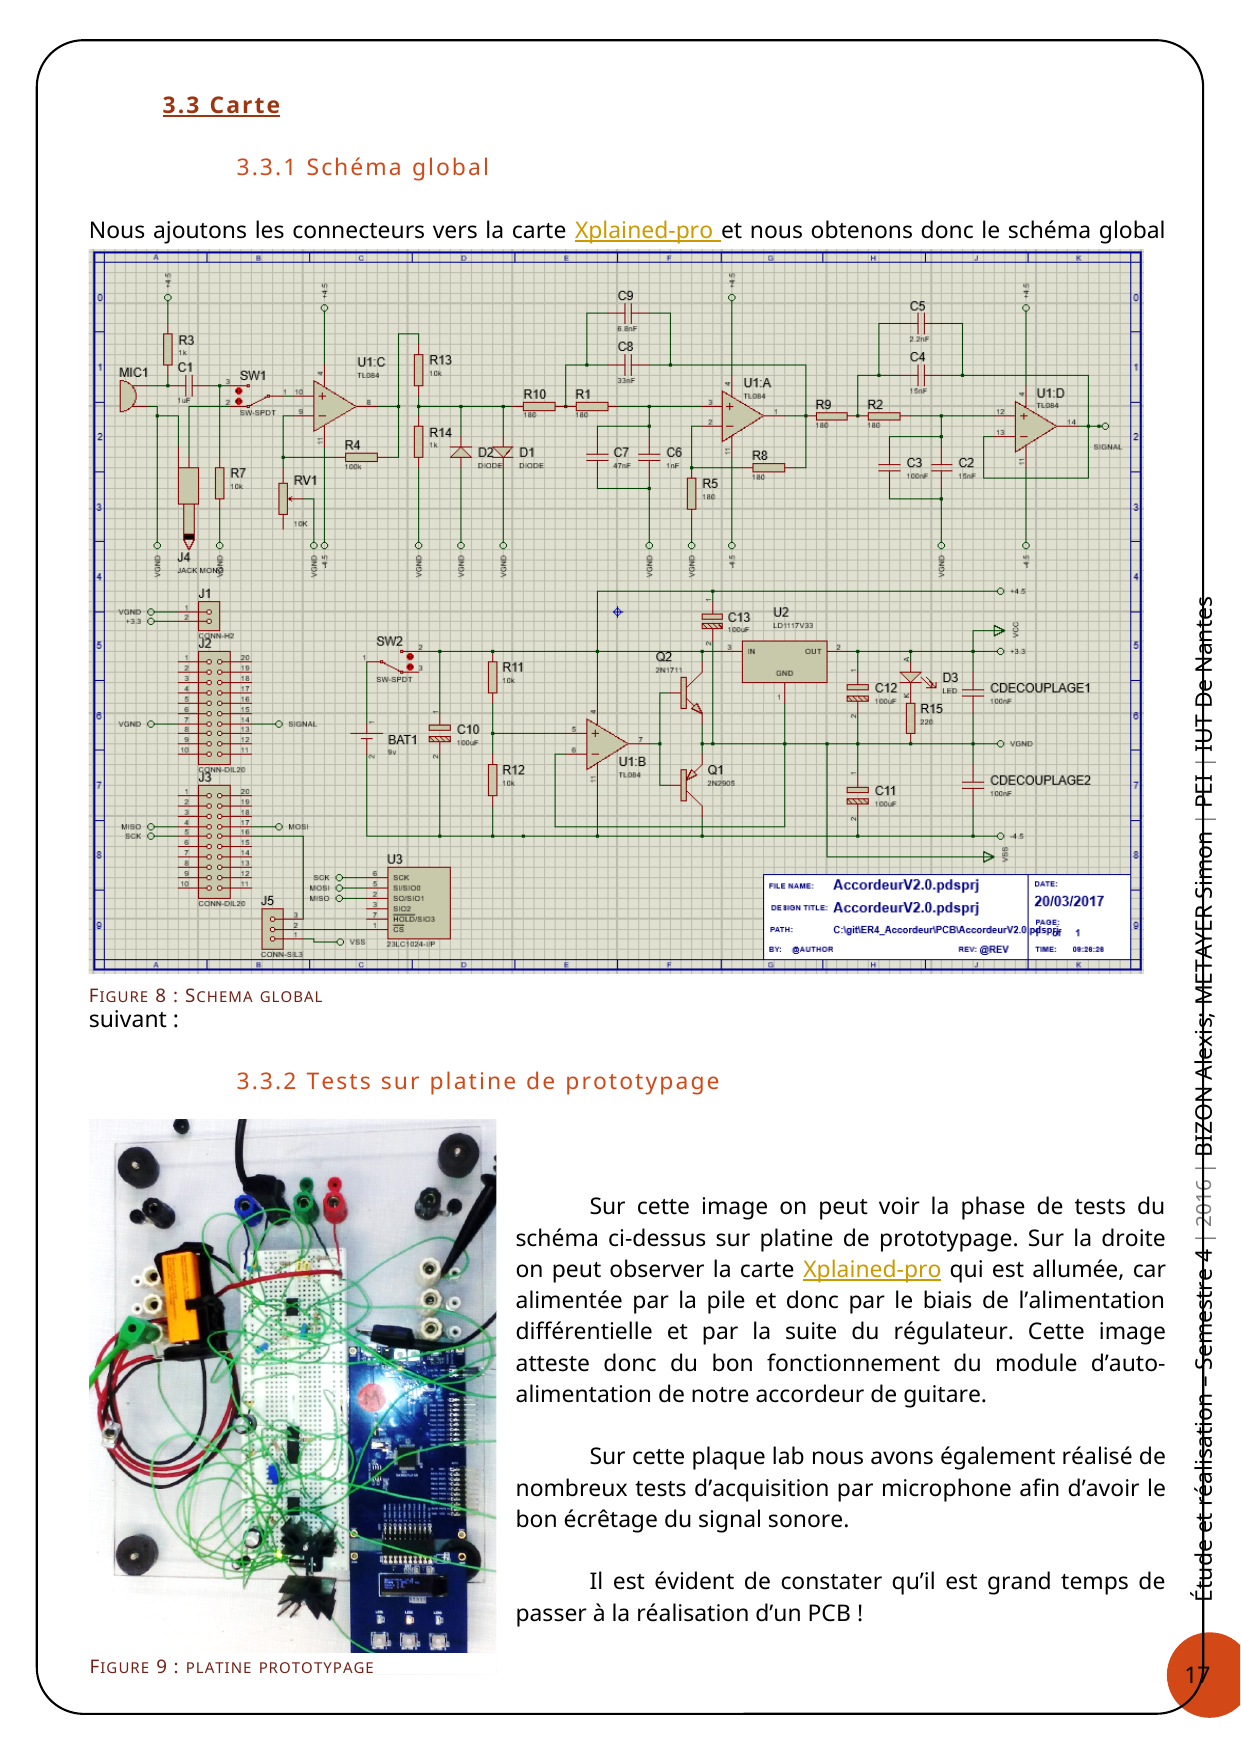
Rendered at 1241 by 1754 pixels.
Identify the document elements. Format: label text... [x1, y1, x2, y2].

subtitle 3.3.2 Tests sur platine de prototypage [236, 1065, 1166, 1096]
text Il est évident de constater qu’il est grand temps de passer à la réalisation d’un PCB ! [497, 1565, 1166, 1628]
picture [89, 1119, 497, 1653]
picture [88, 249, 1144, 974]
subtitle 3.3 Carte [89, 89, 1166, 120]
text Sur cette image on peut voir la phase de tests du schéma ci-dessus sur platine de prototypage. Sur la droite on peut observer la carte Xplained-pro qui est allumée, car alimentée par la pile et donc par le biais de l’alimentation différentielle et par la suite du régulateur. Cette image atteste donc du bon fonctionnement du module d’auto-alimentation de notre accordeur de guitare. [497, 1190, 1166, 1409]
subtitle 3.3.1 Schéma global [236, 151, 1166, 182]
text Sur cette plaque lab nous avons également réalisé de nombreux tests d’acquisition par microphone afin d’avoir le bon écrêtage du signal sonore. [497, 1440, 1166, 1534]
